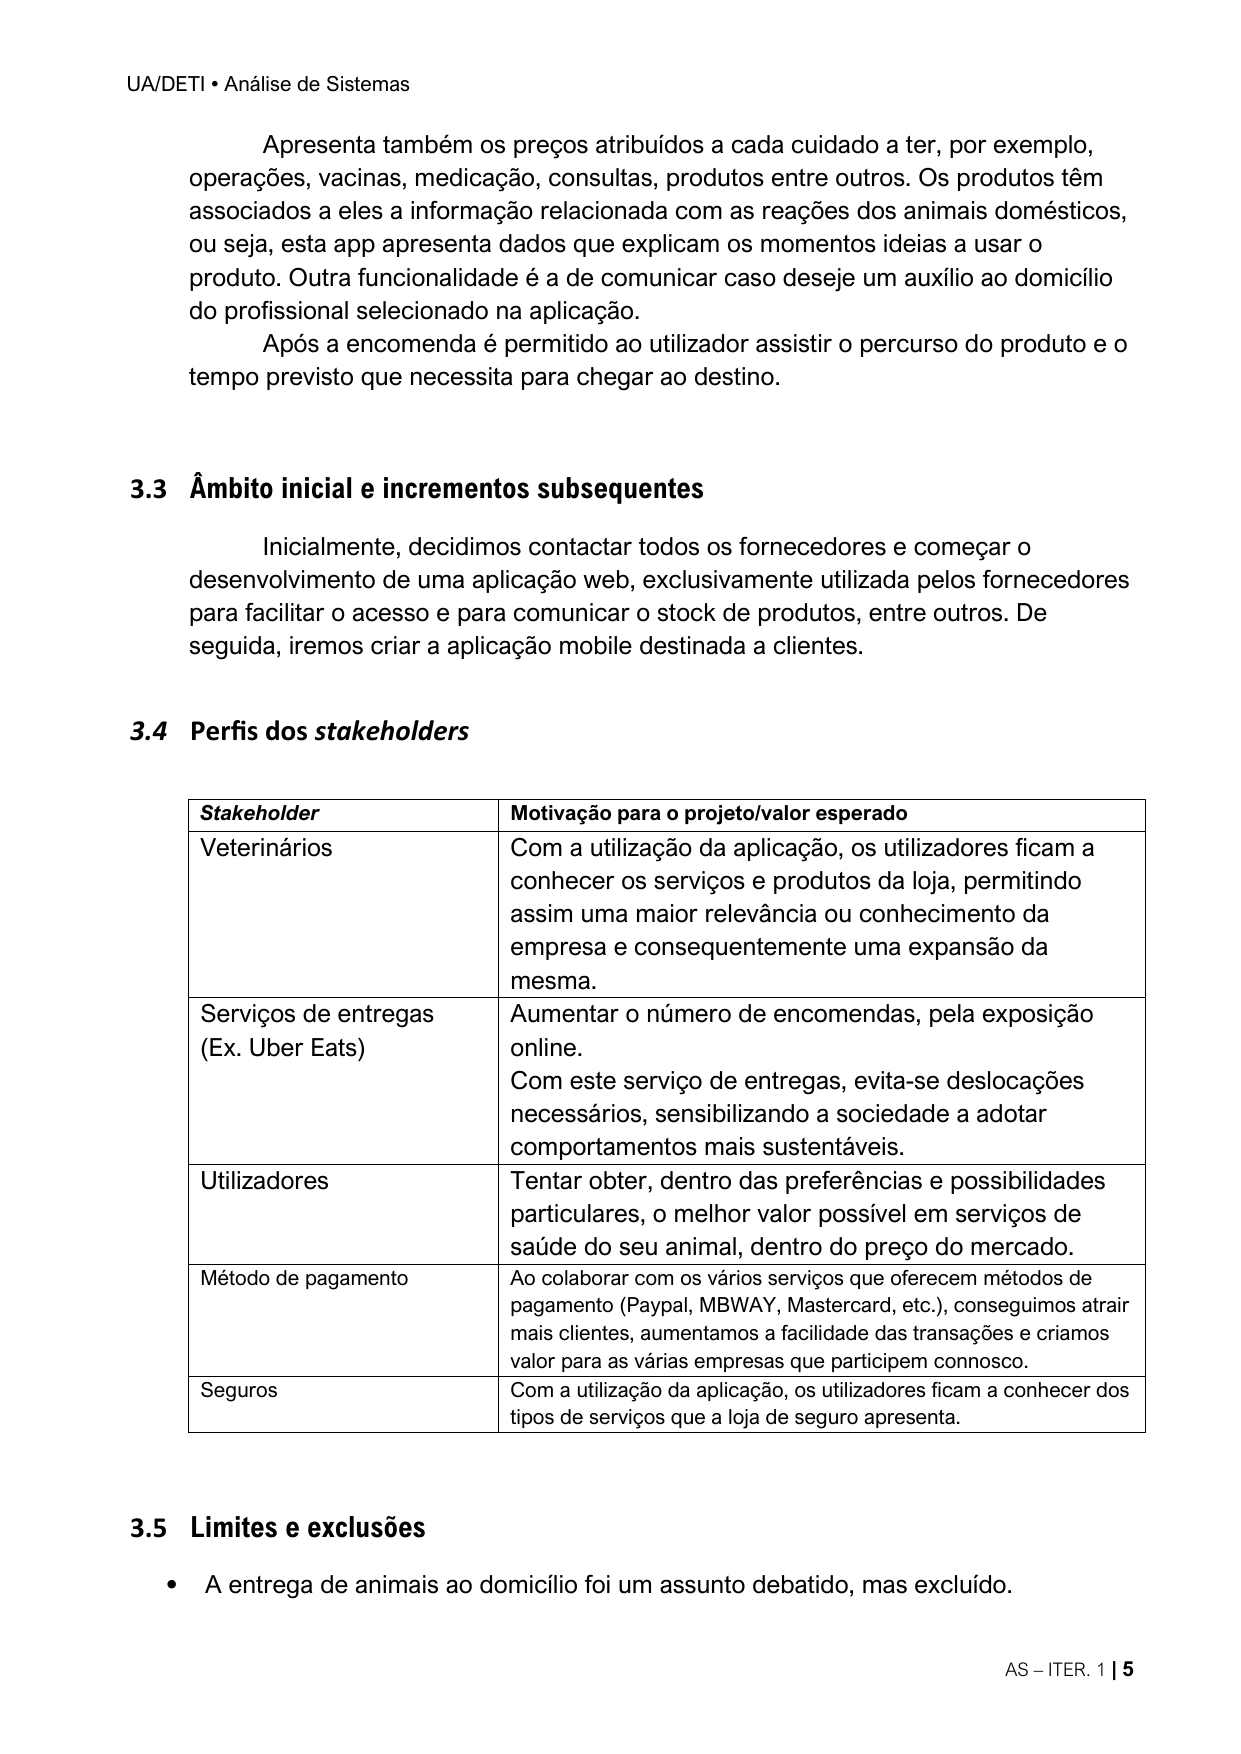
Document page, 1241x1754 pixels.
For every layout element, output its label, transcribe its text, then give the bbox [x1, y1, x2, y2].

subtitle Perfis dos stakeholders [130, 713, 1075, 747]
subtitle Âmbito inicial e incrementos subsequentes [130, 472, 1075, 505]
table_cell Seguros [189, 1377, 498, 1432]
table_cell Serviços de entregas (Ex. Uber Eats) [189, 998, 498, 1164]
text Inicialmente, decidimos contactar todos os fornecedores e começar o desenvolvimento de uma aplicação web, exclusivamente utilizada pelos fornecedores para facilitar o acesso e para comunicar o stock de produtos, entre outros. De seguida, iremos criar a aplicação mobile destinada a clientes. [189, 530, 1134, 660]
table_cell Com a utilização da aplicação, os utilizadores ficam a conhecer os serviços e produtos da loja, permitindo assim uma maior relevância ou conhecimento da empresa e consequentemente uma expansão da mesma. [499, 832, 1145, 997]
table_cell Veterinários [189, 832, 498, 997]
table_cell Utilizadores [189, 1165, 498, 1264]
table_cell Método de pagamento [189, 1265, 498, 1376]
table_cell Com a utilização da aplicação, os utilizadores ficam a conhecer dos tipos de serviços que a loja de seguro apresenta. [499, 1377, 1145, 1432]
table_cell Tentar obter, dentro das preferências e possibilidades particulares, o melhor valor possível em serviços de saúde do seu animal, dentro do preço do mercado. [499, 1165, 1145, 1264]
text Apresenta também os preços atribuídos a cada cuidado a ter, por exemplo, operações, vacinas, medicação, consultas, produtos entre outros. Os produtos têm associados a eles a informação relacionada com as reações dos animais domésticos, ou seja, esta app apresenta dados que explicam os momentos ideias a usar o produto. Outra funcionalidade é a de comunicar caso deseje um auxílio ao domicílio do profissional selecionado na aplicação. [189, 128, 1134, 325]
table_header Motivação para o projeto/valor esperado [499, 800, 1145, 831]
table_cell Aumentar o número de encomendas, pela exposição online. Com este serviço de entregas, evita-se deslocações necessários, sensibilizando a sociedade a adotar comportamentos mais sustentáveis. [499, 998, 1145, 1164]
table_cell Ao colaborar com os vários serviços que oferecem métodos de pagamento (Paypal, MBWAY, Mastercard, etc.), conseguimos atrair mais clientes, aumentamos a facilidade das transações e criamos valor para as várias empresas que participem connosco. [499, 1265, 1145, 1376]
table_header Stakeholder [189, 800, 498, 831]
list A entrega de animais ao domicílio foi um assunto debatido, mas excluído. [167, 1569, 1134, 1599]
text Após a encomenda é permitido ao utilizador assistir o percurso do produto e o tempo previsto que necessita para chegar ao destino. [189, 328, 1134, 391]
subtitle Limites e exclusões [130, 1511, 1075, 1544]
